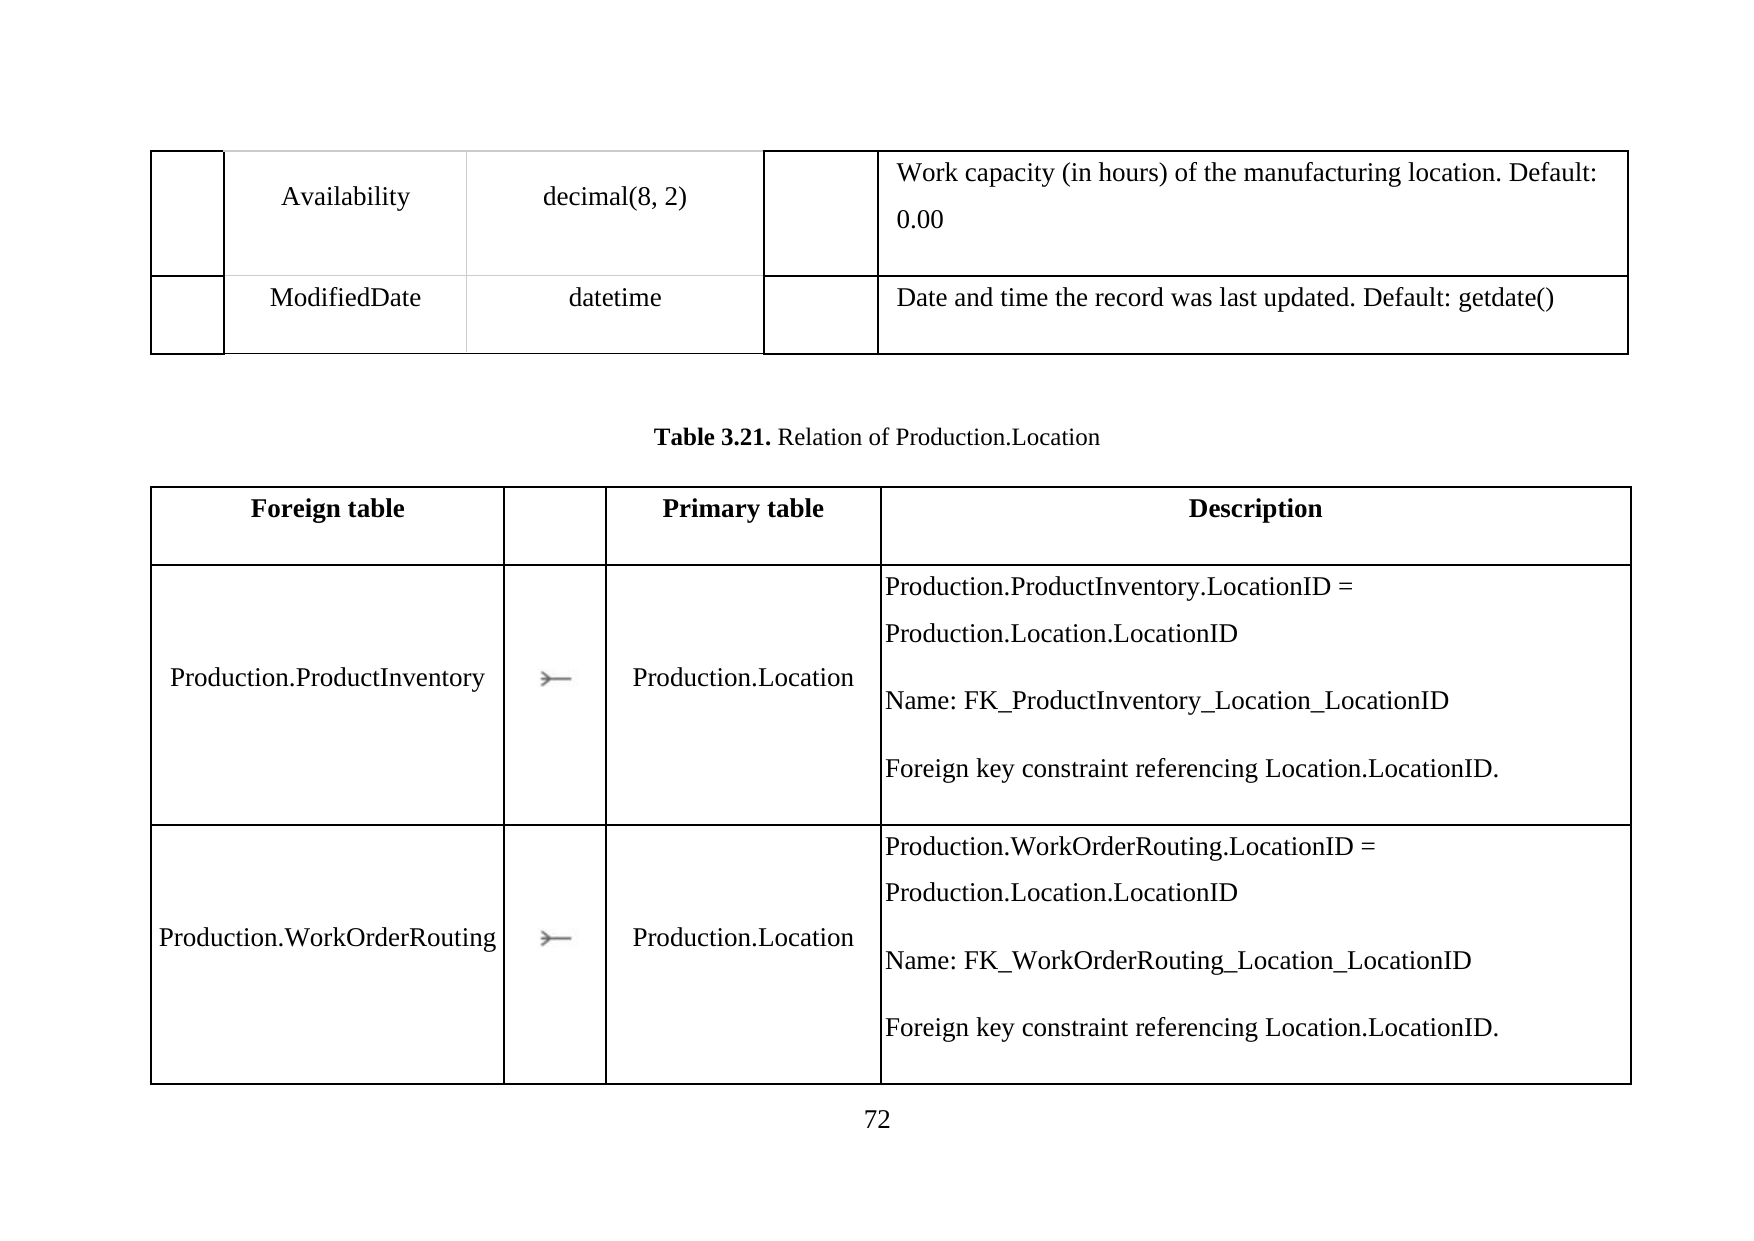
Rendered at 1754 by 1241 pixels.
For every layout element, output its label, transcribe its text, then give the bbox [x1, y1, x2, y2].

table_cell [505, 566, 605, 823]
table_cell Production.WorkOrderRouting [152, 826, 503, 1083]
table_cell datetime [467, 276, 763, 352]
picture [528, 918, 582, 954]
table_header Foreign table [152, 488, 503, 564]
table_header Primary table [607, 488, 880, 564]
table_cell Production.WorkOrderRouting.LocationID = Production.Location.LocationID Name: FK_WorkOrderRouting_Location_LocationID Foreign key constraint referencing Location.LocationID. [882, 826, 1630, 1083]
picture [528, 659, 582, 694]
text Table 3.21. Relation of Production.Location [150, 422, 1604, 451]
table_cell Availability [225, 152, 466, 274]
table_header Description [882, 488, 1630, 564]
table_cell Work capacity (in hours) of the manufacturing location. Default: 0.00 [879, 152, 1627, 274]
table_cell [765, 152, 877, 274]
table_cell [152, 152, 223, 274]
table_cell Production.ProductInventory [152, 566, 503, 823]
table_cell Production.ProductInventory.LocationID = Production.Location.LocationID Name: FK_ProductInventory_Location_LocationID Foreign key constraint referencing Location.LocationID. [882, 566, 1630, 823]
table_cell ModifiedDate [225, 276, 466, 352]
table_cell [152, 277, 223, 352]
table_cell Production.Location [607, 566, 880, 823]
table_cell [765, 277, 877, 352]
table_cell [505, 826, 605, 1083]
table_cell decimal(8, 2) [467, 152, 763, 274]
table_header [505, 488, 605, 564]
table_cell Date and time the record was last updated. Default: getdate() [879, 277, 1627, 352]
table_cell Production.Location [607, 826, 880, 1083]
